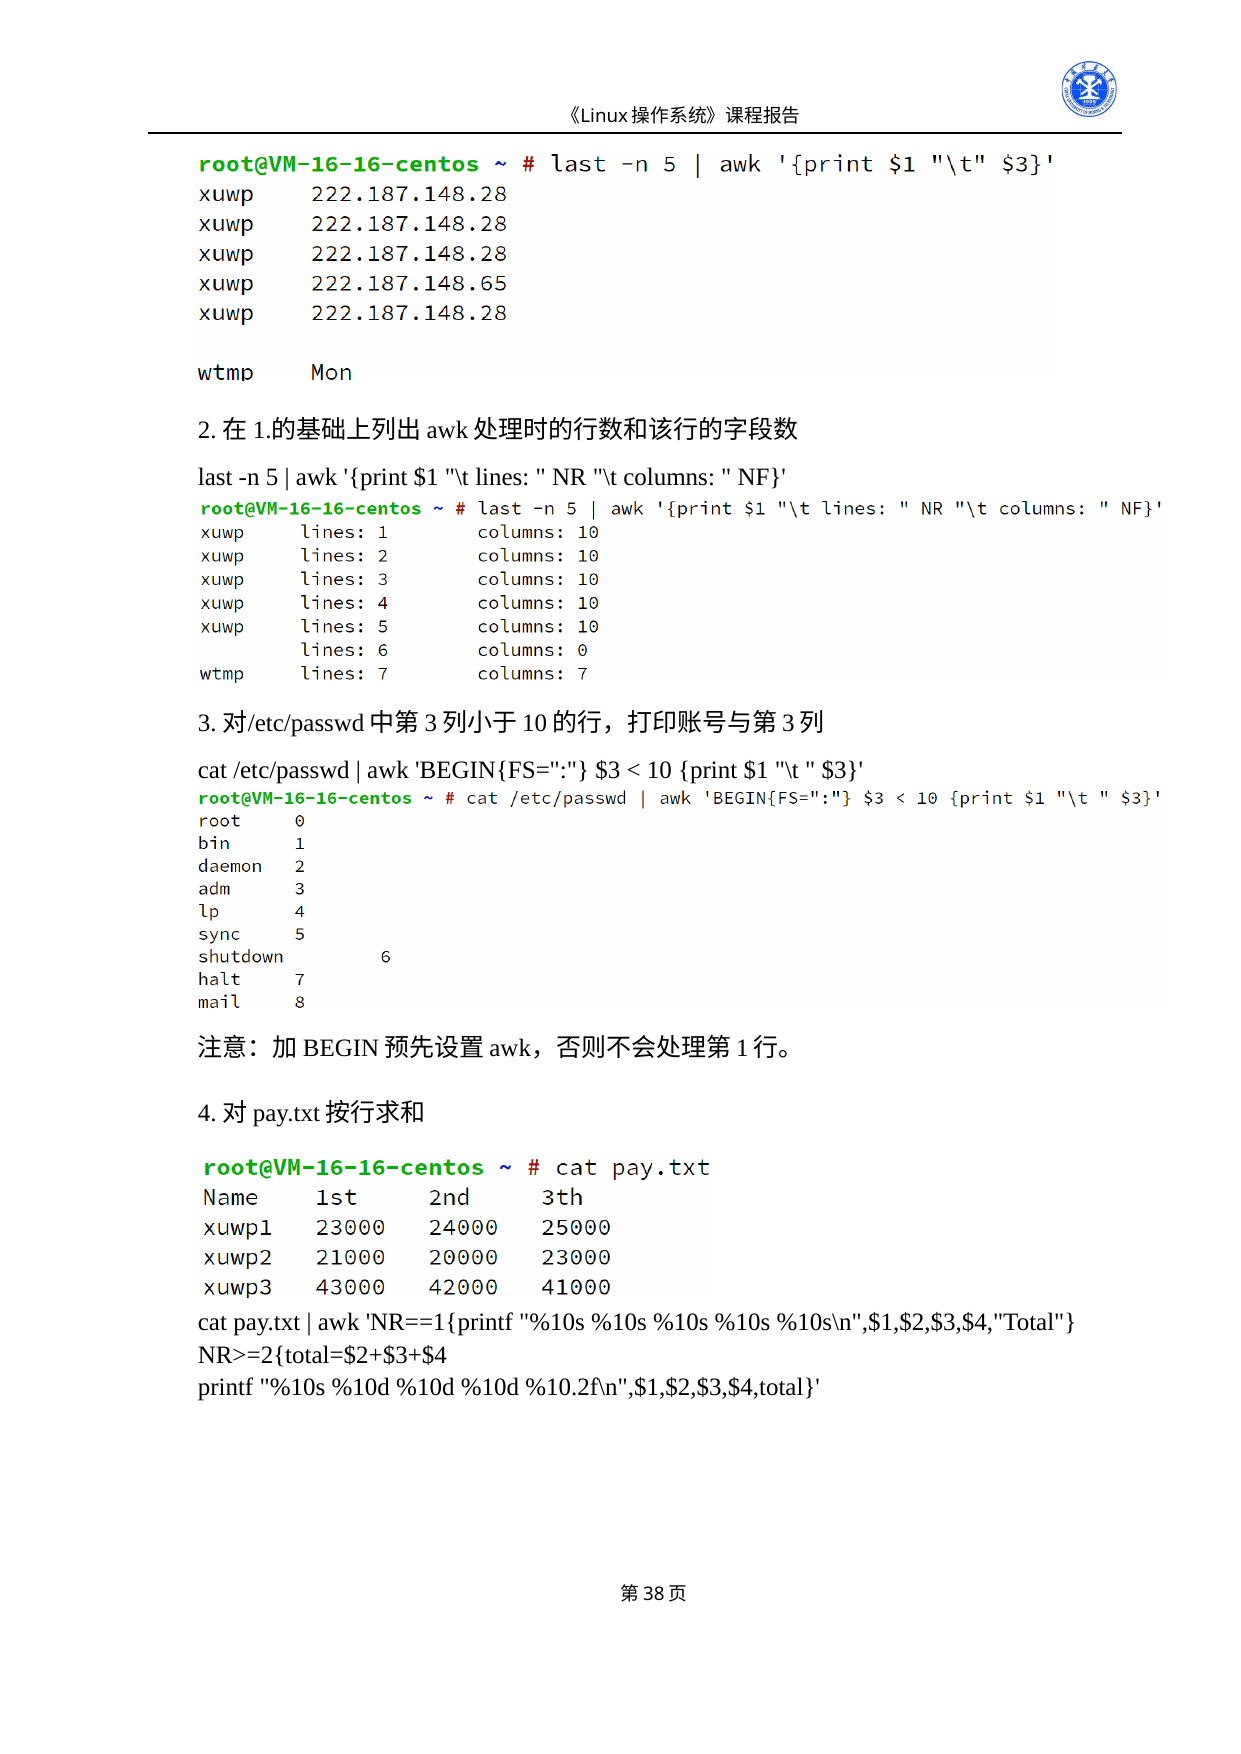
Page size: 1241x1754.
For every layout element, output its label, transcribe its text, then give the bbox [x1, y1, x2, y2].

picture [1061, 61, 1117, 117]
text printf "%10s %10d %10d %10d %10.2f\n",$1,$2,$3,$4,total}' [148, 1371, 1122, 1403]
text last -n 5 | awk '{print $1 "\t lines: " NR "\t columns: " NF}' [148, 461, 1122, 493]
text NR>=2{total=$2+$3+$4 [148, 1338, 1122, 1371]
picture [192, 498, 1167, 683]
text cat /etc/passwd | awk 'BEGIN{FS=":"} $3 < 10 {print $1 "\t " $3}' [148, 753, 1122, 786]
picture [192, 150, 1059, 381]
text cat pay.txt | awk 'NR==1{printf "%10s %10s %10s %10s %10s\n",$1,$2,$3,$4,"Total"} [148, 1306, 1122, 1338]
text 注意：加BEGIN预先设置awk，否则不会处理第1行。 [148, 1013, 1122, 1078]
text 4. 对pay.txt按行求和 [148, 1078, 1122, 1143]
text 3. 对/etc/passwd中第3列小于10的行，打印账号与第3列 [148, 688, 1122, 753]
picture [192, 788, 1167, 1011]
text 2. 在1.的基础上列出awk处理时的行数和该行的字段数 [148, 396, 1122, 461]
picture [192, 1151, 713, 1298]
